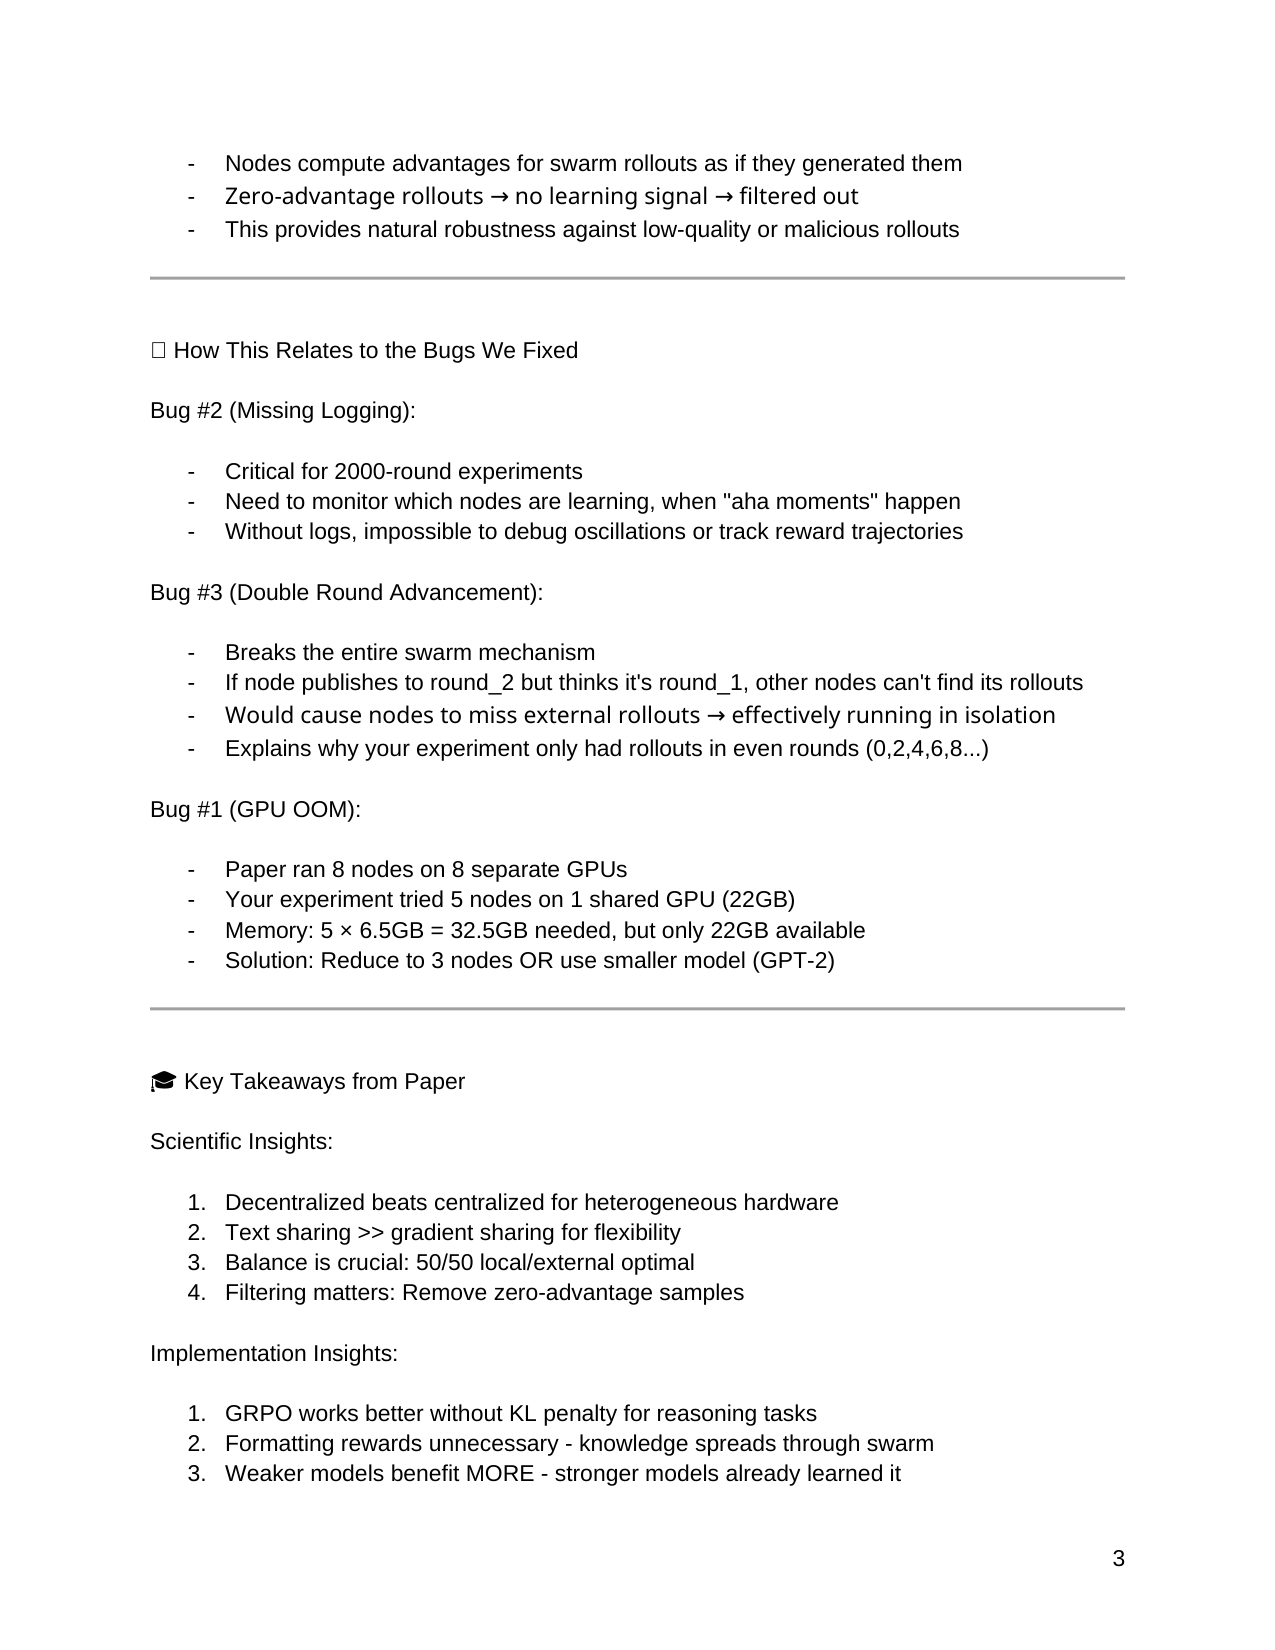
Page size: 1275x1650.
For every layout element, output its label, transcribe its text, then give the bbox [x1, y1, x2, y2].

list Breaks the entire swarm mechanism [187, 639, 1125, 665]
list This provides natural robustness against low-quality or malicious rollouts [187, 216, 1125, 242]
list Without logs, impossible to debug oscillations or track reward trajectories [187, 518, 1125, 544]
list Text sharing >> gradient sharing for flexibility [187, 1219, 1125, 1245]
text Implementation Insights: [150, 1339, 1125, 1366]
list Memory: 5 × 6.5GB = 32.5GB needed, but only 22GB available [187, 917, 1125, 943]
list Critical for 2000-round experiments [187, 458, 1125, 484]
text Bug #3 (Double Round Advancement): [150, 579, 1125, 605]
list Formatting rewards unnecessary - knowledge spreads through swarm [187, 1430, 1125, 1457]
text Bug #2 (Missing Logging): [150, 397, 1125, 424]
text 🐛 How This Relates to the Bugs We Fixed [150, 337, 1125, 363]
list Balance is crucial: 50/50 local/external optimal [187, 1249, 1125, 1275]
list GRPO works better without KL penalty for reasoning tasks [187, 1400, 1125, 1426]
list Weaker models benefit MORE - stronger models already learned it [187, 1460, 1125, 1487]
list Zero-advantage rollouts → no learning signal → filtered out [187, 180, 1125, 211]
list Paper ran 8 nodes on 8 separate GPUs [187, 856, 1125, 883]
list Would cause nodes to miss external rollouts → effectively running in isolation [187, 699, 1125, 731]
list Decentralized beats centralized for heterogeneous hardware [187, 1188, 1125, 1215]
text Scientific Insights: [150, 1128, 1125, 1154]
list If node publishes to round_2 but thinks it's round_1, other nodes can't find its rollouts [187, 669, 1125, 696]
list Your experiment tried 5 nodes on 1 shared GPU (22GB) [187, 886, 1125, 913]
list Explains why your experiment only had rollouts in even rounds (0,2,4,6,8...) [187, 735, 1125, 762]
list Need to monitor which nodes are learning, when "aha moments" happen [187, 488, 1125, 514]
list Filtering matters: Remove zero-advantage samples [187, 1279, 1125, 1306]
list Solution: Reduce to 3 nodes OR use smaller model (GPT-2) [187, 947, 1125, 973]
text 🎓 Key Takeaways from Paper [150, 1068, 1125, 1094]
list Nodes compute advantages for swarm rollouts as if they generated them [187, 150, 1125, 176]
text Bug #1 (GPU OOM): [150, 796, 1125, 822]
